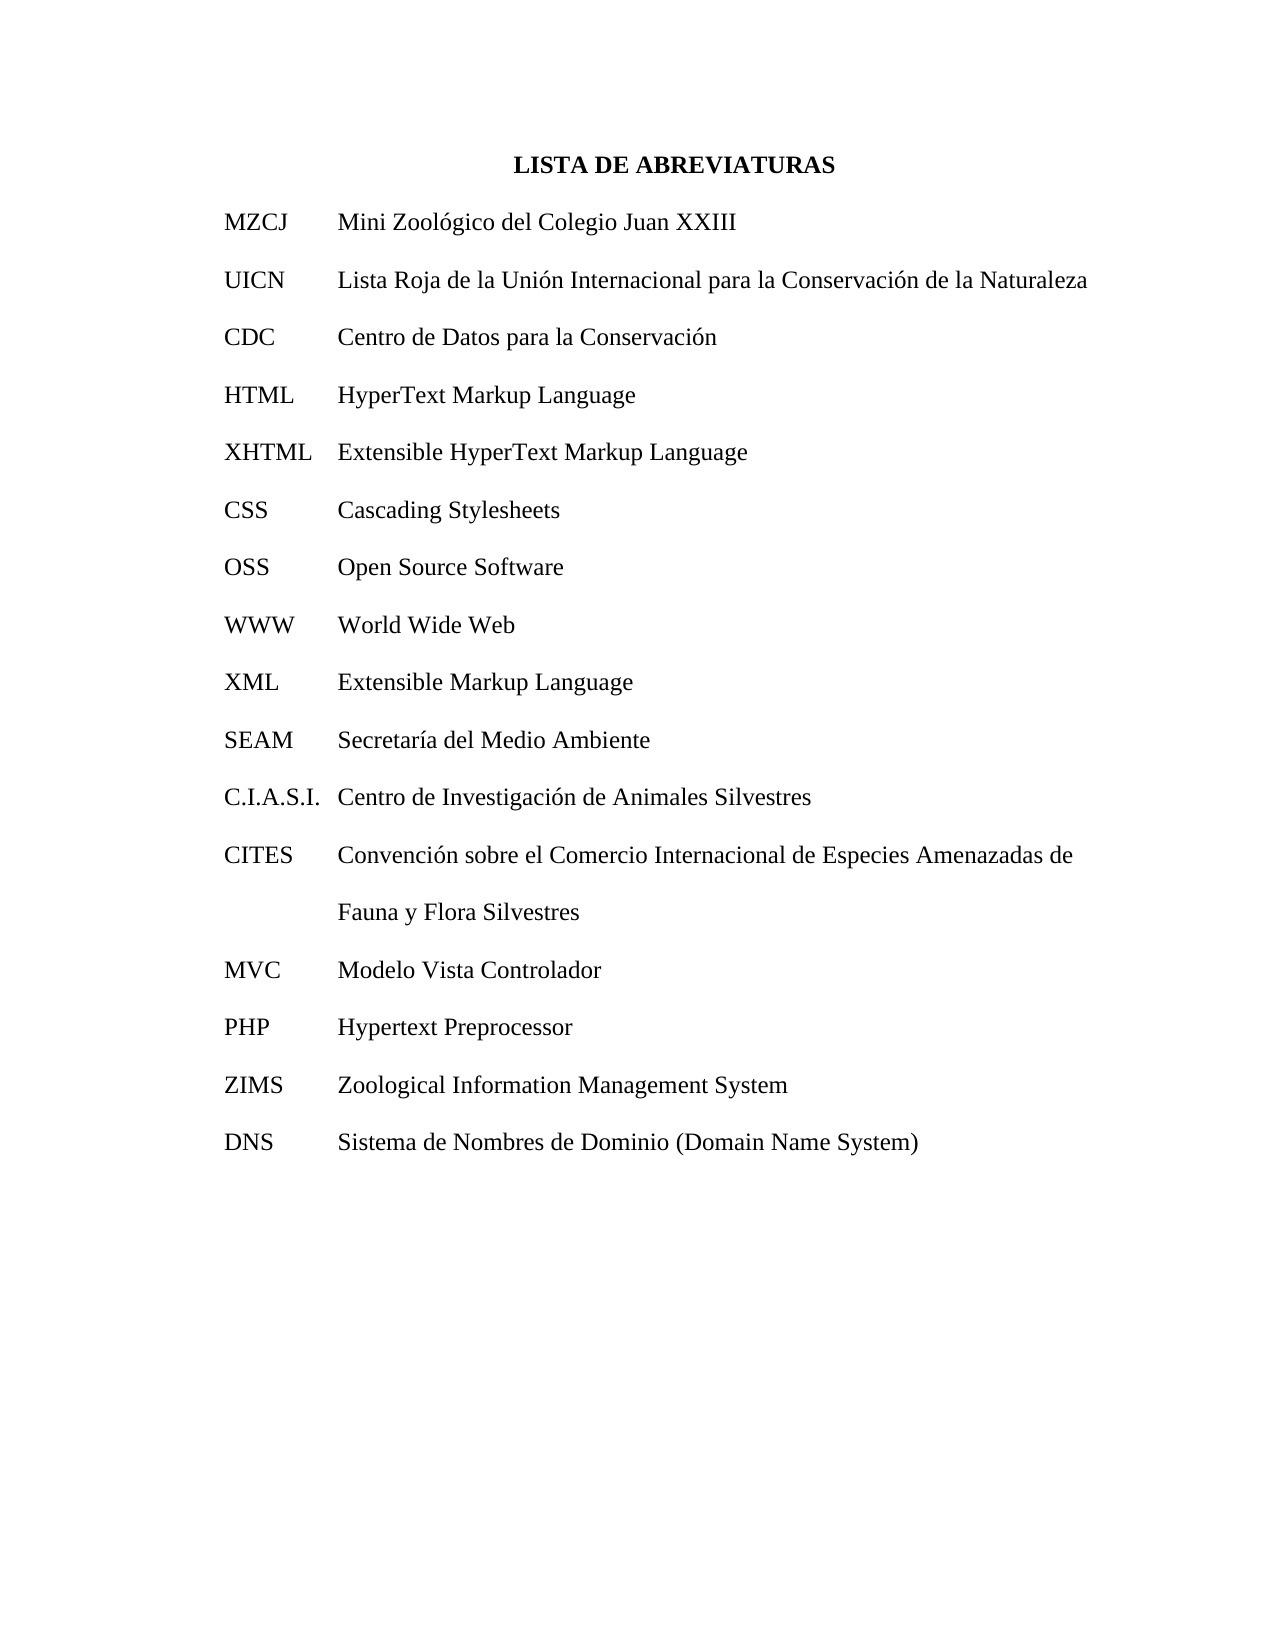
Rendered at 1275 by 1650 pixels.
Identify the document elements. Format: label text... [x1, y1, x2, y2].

text CDC Centro de Datos para la Conservación [150, 322, 1125, 351]
text XHTML Extensible HyperText Markup Language [150, 437, 1125, 466]
text HTML HyperText Markup Language [150, 380, 1125, 409]
text CITES Convención sobre el Comercio Internacional de Especies Amenazadas de Fauna y Flora Silvestres [224, 840, 1125, 926]
text LISTA DE ABREVIATURAS [150, 150, 1125, 179]
text OSS Open Source Software [150, 552, 1125, 581]
text CSS Cascading Stylesheets [150, 495, 1125, 524]
text SEAM Secretaría del Medio Ambiente [150, 725, 1125, 754]
text XML Extensible Markup Language [150, 667, 1125, 696]
text MVC Modelo Vista Controlador [224, 955, 1125, 984]
text DNS Sistema de Nombres de Dominio​ (Domain Name System) [224, 1127, 1125, 1156]
text MZCJ Mini Zoológico del Colegio Juan XXIII [150, 207, 1125, 236]
text UICN Lista Roja de la Unión Internacional para la Conservación de la Naturaleza [150, 265, 1125, 294]
text ZIMS Zoological Information Management System [224, 1070, 1125, 1099]
text WWW World Wide Web [150, 610, 1125, 639]
text C.I.A.S.I. Centro de Investigación de Animales Silvestres [150, 782, 1125, 811]
text PHP Hypertext Preprocessor [224, 1012, 1125, 1041]
